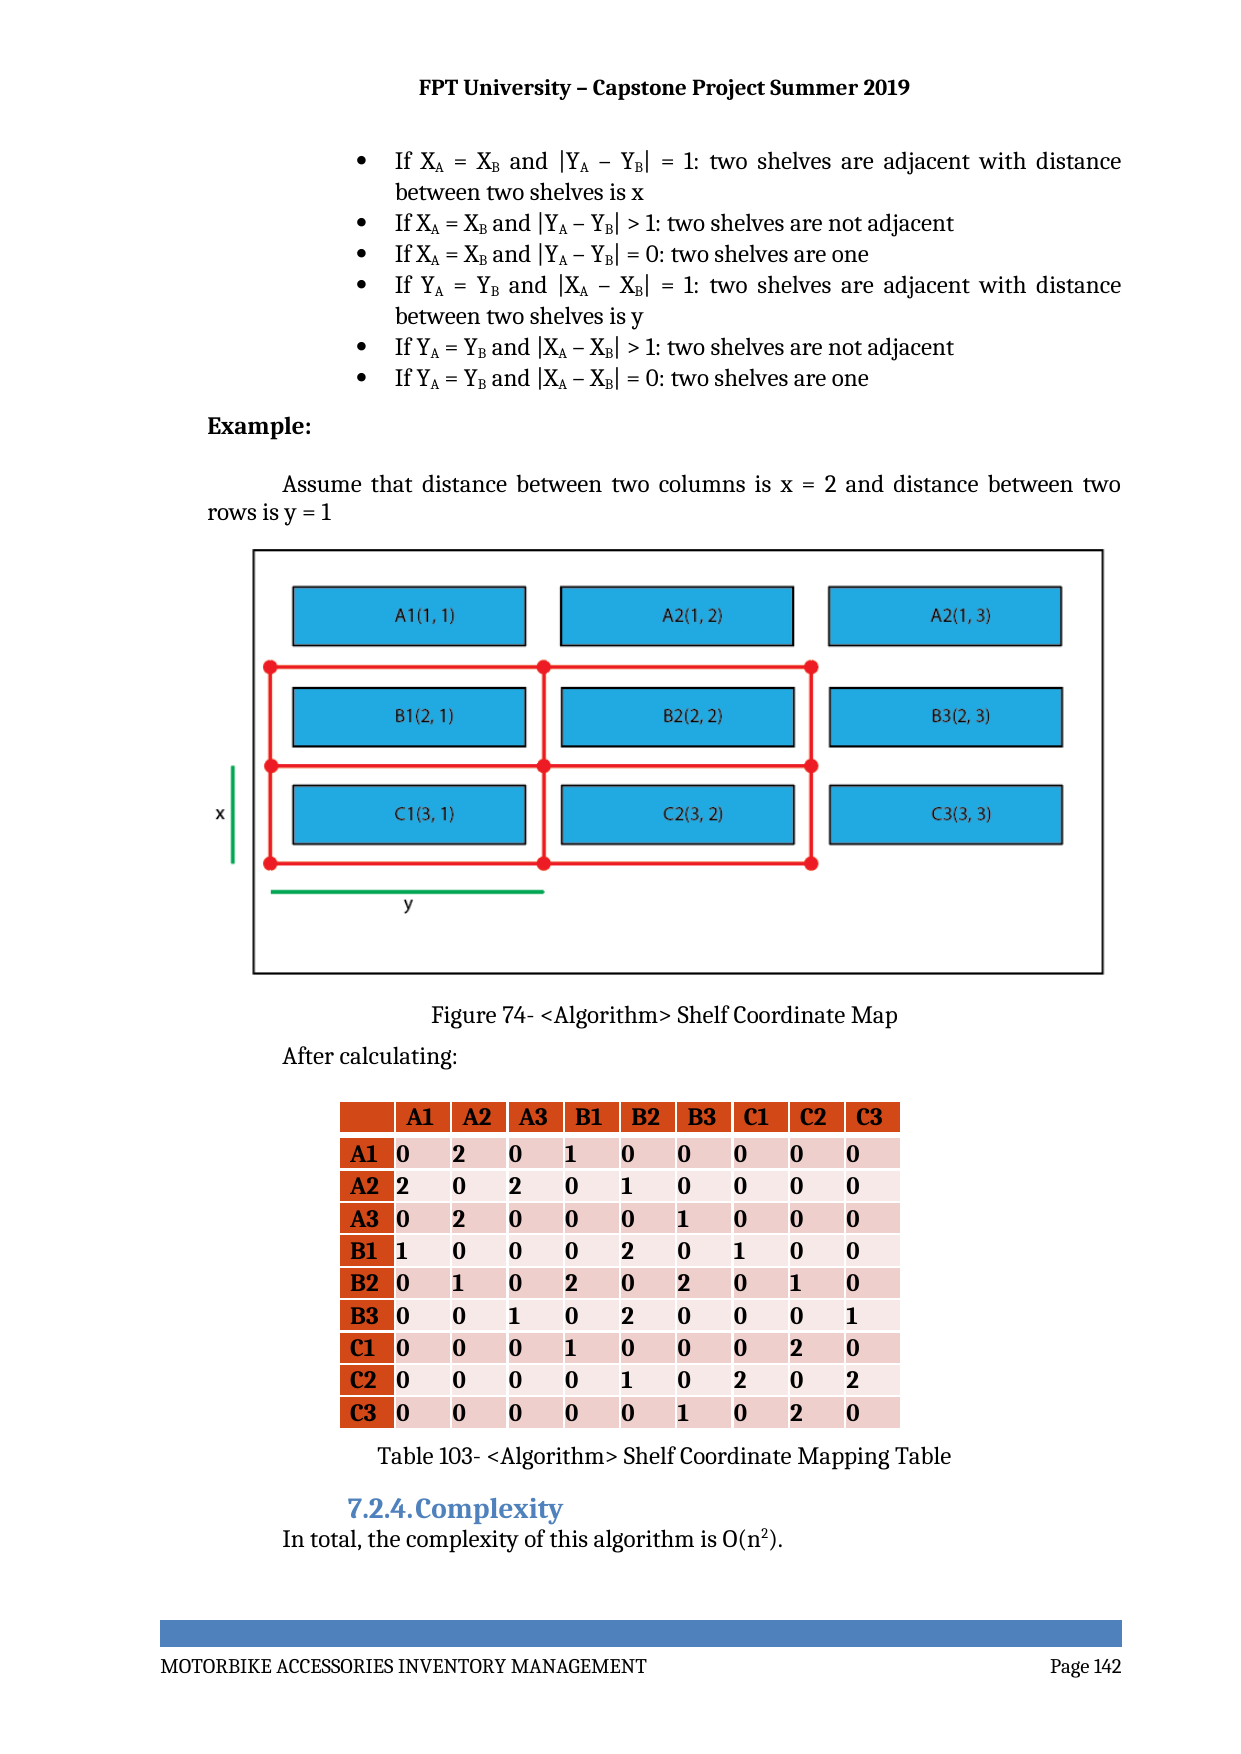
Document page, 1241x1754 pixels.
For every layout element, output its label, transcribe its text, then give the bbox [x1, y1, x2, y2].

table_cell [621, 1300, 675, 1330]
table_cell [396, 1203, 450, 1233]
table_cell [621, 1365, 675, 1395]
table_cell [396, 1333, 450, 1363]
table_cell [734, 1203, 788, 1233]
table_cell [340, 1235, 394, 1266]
list If XA = XB and |YA – YB| > 1: two shelves are not adjacent [357, 209, 1122, 238]
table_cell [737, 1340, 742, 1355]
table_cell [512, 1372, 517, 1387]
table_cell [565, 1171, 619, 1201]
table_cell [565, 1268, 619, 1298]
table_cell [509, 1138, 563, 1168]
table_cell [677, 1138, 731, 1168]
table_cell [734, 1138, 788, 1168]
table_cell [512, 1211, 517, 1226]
picture [207, 527, 1122, 989]
list If YA = YB and |XA – XB| > 1: two shelves are not adjacent [357, 333, 1122, 362]
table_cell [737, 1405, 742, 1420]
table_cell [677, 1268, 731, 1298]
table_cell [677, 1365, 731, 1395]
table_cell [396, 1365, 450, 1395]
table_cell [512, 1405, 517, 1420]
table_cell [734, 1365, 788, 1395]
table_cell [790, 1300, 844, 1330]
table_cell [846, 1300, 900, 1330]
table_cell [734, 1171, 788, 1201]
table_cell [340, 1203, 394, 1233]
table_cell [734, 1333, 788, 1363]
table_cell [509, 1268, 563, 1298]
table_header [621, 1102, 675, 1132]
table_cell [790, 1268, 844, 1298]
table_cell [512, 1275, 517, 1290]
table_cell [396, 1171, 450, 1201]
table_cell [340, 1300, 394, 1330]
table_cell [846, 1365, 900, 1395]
text Example: [207, 412, 1122, 441]
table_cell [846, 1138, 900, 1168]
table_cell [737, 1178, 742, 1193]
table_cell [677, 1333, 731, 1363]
text Figure 129- <Algorithm> Shelf Coordinate Map [207, 1001, 1122, 1029]
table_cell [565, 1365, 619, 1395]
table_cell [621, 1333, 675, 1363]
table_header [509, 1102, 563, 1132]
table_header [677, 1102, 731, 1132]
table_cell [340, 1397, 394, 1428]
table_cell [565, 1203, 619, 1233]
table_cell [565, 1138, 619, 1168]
text Table 147- <Algorithm> Shelf Coordinate Mapping Table [207, 1442, 1122, 1471]
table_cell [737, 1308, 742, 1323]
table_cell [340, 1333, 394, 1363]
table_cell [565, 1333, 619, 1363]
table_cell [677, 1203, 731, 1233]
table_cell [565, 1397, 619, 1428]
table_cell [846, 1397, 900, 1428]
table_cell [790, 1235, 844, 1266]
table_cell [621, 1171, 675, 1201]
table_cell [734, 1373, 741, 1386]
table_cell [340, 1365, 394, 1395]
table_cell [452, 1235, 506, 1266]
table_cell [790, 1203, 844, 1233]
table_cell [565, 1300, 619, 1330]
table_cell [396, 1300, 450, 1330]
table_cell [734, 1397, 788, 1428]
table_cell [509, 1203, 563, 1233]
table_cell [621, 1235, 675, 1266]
subtitle Complexity [348, 1492, 1122, 1525]
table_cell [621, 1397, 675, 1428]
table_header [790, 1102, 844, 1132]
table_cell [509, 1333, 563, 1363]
list If XA = XB and |YA – YB| = 0: two shelves are one [357, 240, 1122, 269]
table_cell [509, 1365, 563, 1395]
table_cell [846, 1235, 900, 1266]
list If YA = YB and |XA – XB| = 1: two shelves are adjacent with distance between two shelves is y [357, 271, 1122, 331]
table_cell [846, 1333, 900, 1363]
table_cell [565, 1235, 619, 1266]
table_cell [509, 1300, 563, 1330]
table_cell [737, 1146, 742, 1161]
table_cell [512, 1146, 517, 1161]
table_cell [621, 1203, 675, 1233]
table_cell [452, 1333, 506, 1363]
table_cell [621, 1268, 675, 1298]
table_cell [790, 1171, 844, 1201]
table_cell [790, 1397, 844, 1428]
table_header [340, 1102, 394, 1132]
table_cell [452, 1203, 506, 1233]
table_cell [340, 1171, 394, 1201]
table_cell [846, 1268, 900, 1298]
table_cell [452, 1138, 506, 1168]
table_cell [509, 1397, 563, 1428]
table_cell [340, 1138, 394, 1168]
list If YA = YB and |XA – XB| = 0: two shelves are one [357, 364, 1122, 393]
text In total, the complexity of this algorithm is O(n2). [207, 1525, 1122, 1554]
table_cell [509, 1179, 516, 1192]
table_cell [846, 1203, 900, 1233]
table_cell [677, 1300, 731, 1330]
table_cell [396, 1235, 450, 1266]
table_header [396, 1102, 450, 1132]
list If XA = XB and |YA – YB| = 1: two shelves are adjacent with distance between two shelves is x [357, 147, 1122, 207]
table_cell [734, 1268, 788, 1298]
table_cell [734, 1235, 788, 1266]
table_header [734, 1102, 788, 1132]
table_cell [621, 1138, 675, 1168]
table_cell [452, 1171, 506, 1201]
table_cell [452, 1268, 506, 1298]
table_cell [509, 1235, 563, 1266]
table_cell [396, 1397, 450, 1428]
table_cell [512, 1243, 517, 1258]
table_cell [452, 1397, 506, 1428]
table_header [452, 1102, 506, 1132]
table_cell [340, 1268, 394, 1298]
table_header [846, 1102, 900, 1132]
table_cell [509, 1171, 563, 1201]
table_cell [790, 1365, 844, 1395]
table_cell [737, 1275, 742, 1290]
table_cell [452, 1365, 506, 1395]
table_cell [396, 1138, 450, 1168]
text After calculating: [207, 1042, 1122, 1071]
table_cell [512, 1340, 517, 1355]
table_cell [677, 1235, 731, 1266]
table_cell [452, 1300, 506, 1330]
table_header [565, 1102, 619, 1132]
text Assume that distance between two columns is x = 2 and distance between two rows is y = 1 [207, 469, 1122, 527]
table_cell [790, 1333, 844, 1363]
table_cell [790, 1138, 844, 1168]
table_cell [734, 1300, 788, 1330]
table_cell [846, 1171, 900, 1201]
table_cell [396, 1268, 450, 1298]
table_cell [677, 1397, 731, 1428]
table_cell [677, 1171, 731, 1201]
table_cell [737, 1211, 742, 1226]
